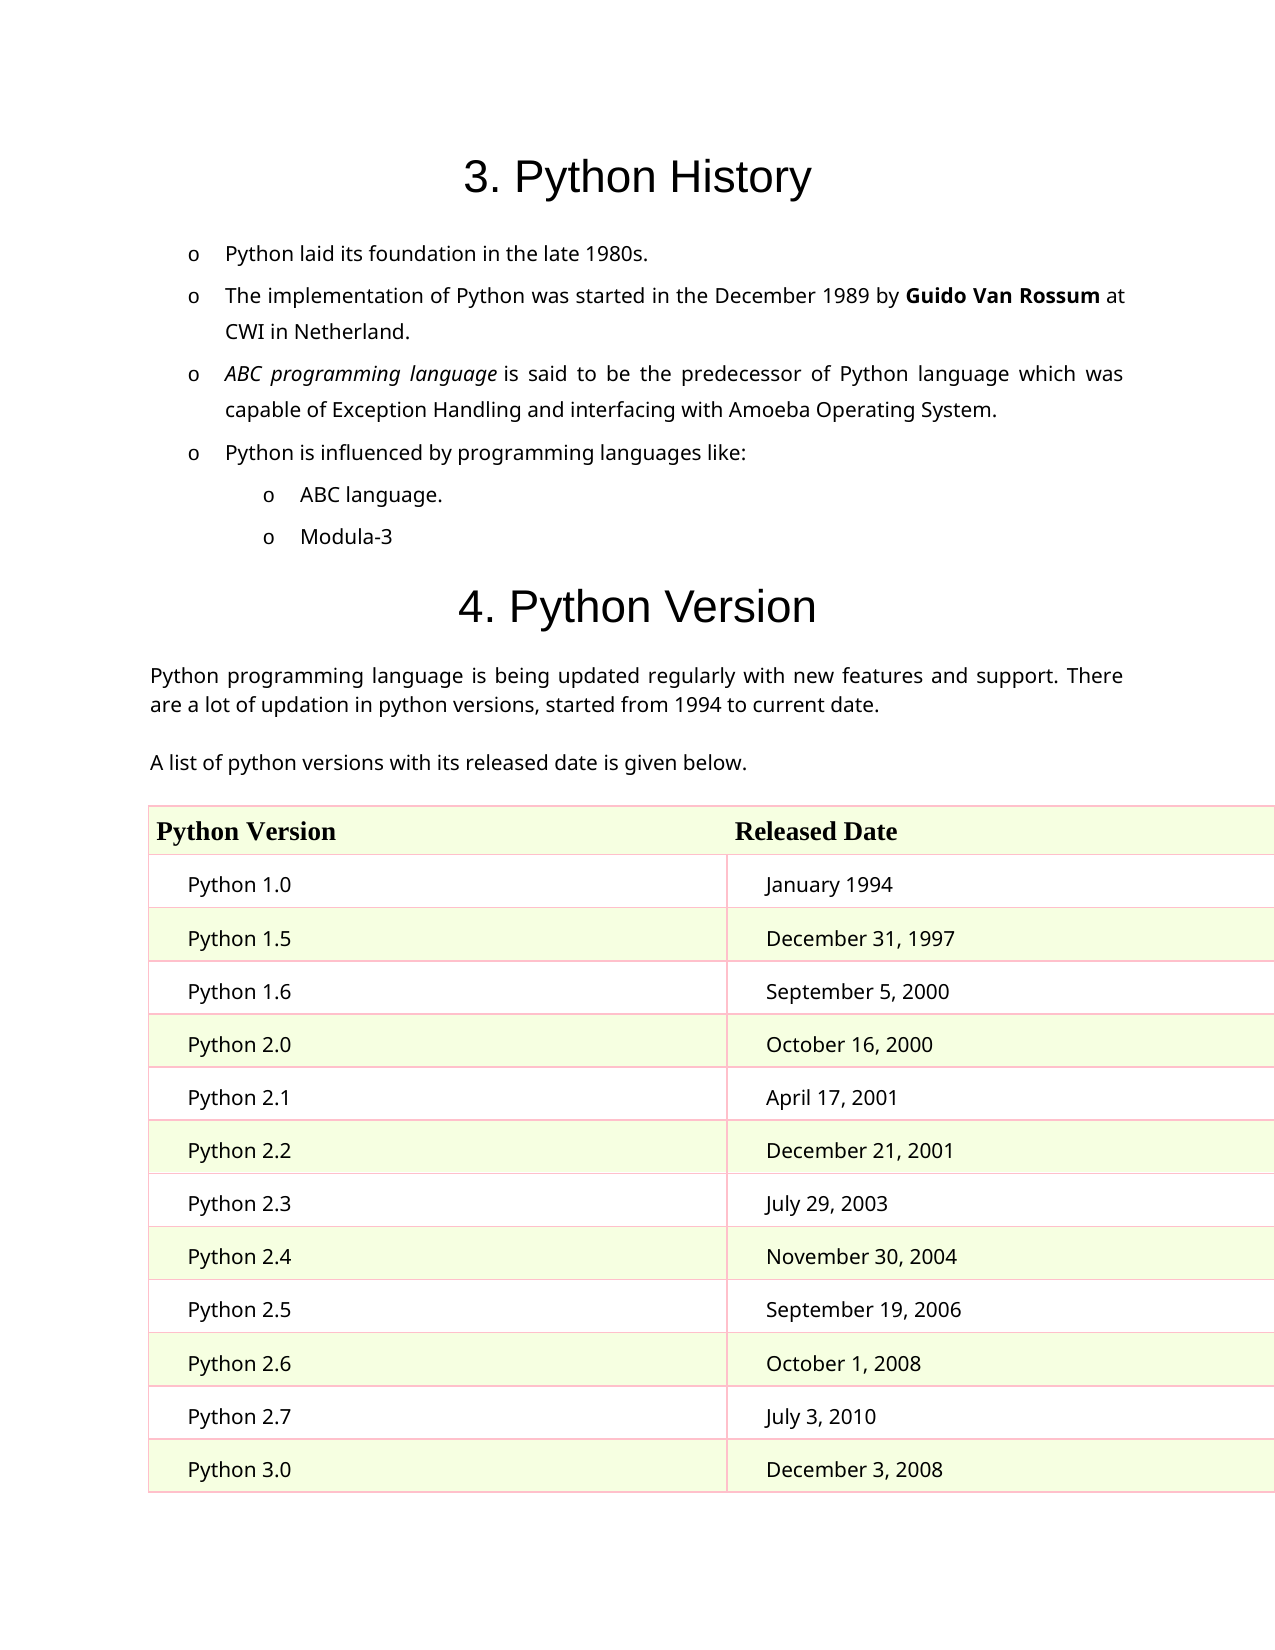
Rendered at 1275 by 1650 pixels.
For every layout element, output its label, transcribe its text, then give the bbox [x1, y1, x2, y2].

text 3. Python History [150, 150, 1125, 203]
list ABC programming language is said to be the predecessor of Python language which was capable of Exception Handling and interfacing with Amoeba Operating System. [187, 352, 1125, 424]
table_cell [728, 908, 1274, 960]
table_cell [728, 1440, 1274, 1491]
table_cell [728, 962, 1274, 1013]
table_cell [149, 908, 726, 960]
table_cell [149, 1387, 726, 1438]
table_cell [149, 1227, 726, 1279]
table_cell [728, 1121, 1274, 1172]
list ABC language. [262, 472, 1125, 508]
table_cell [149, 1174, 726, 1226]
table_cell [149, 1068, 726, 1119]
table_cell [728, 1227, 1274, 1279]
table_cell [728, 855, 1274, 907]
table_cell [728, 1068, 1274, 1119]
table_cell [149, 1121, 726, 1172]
list The implementation of Python was started in the December 1989 by Guido Van Rossum at CWI in Netherland. [187, 274, 1125, 346]
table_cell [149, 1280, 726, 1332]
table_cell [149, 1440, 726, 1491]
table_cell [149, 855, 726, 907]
subtitle 4. Python Version [150, 580, 1125, 632]
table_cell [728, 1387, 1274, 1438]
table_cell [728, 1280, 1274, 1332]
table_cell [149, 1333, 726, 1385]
text Python programming language is being updated regularly with new features and support. There are a lot of updation in python versions, started from 1994 to current date. [150, 662, 1125, 718]
list Python laid its foundation in the late 1980s. [187, 232, 1125, 268]
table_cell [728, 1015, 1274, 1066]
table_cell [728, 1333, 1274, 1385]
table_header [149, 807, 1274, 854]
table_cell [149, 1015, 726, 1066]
list Python is influenced by programming languages like: [187, 430, 1125, 466]
list Modula-3 [262, 515, 1125, 551]
text A list of python versions with its released date is given below. [150, 748, 1125, 776]
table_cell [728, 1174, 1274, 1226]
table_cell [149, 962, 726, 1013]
